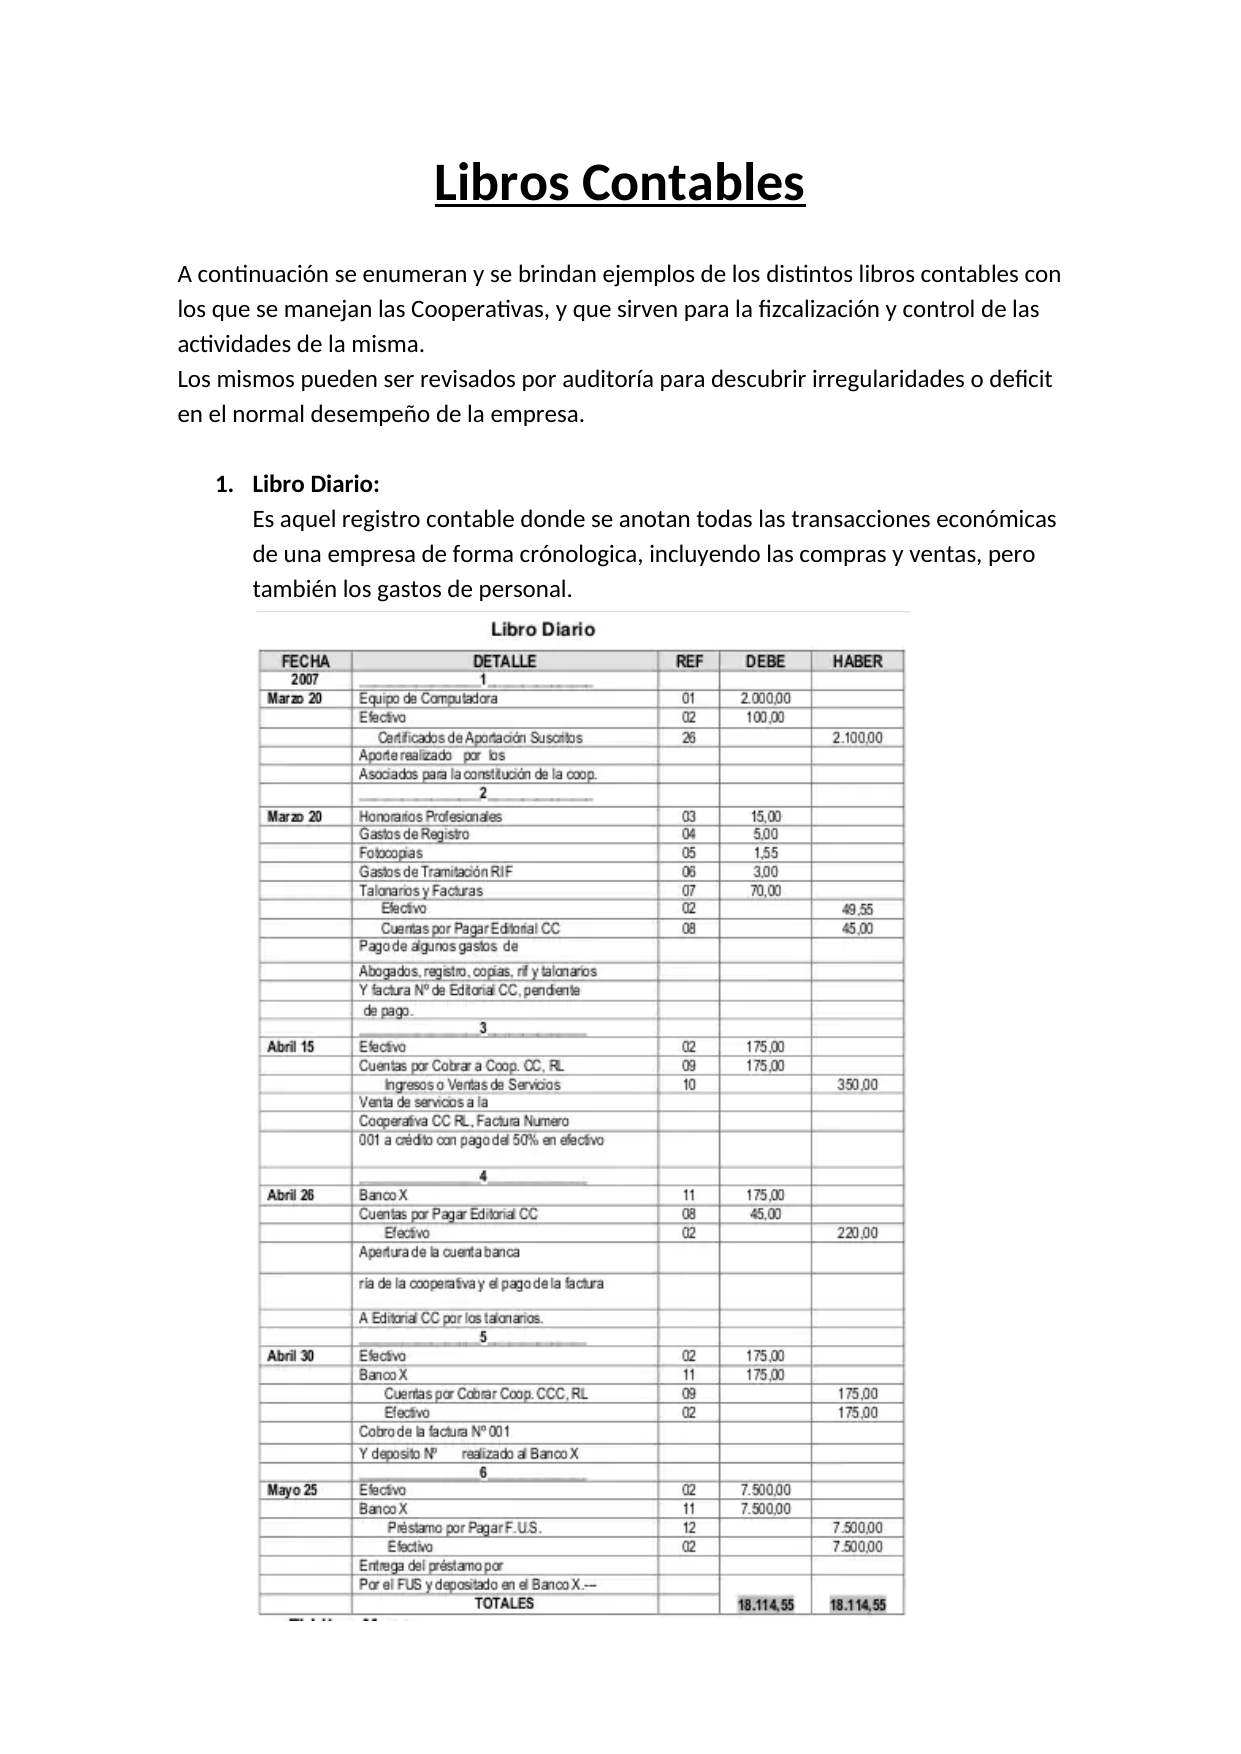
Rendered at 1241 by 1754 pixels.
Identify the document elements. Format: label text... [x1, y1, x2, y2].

picture [256, 611, 911, 1621]
text Libros Contables [177, 148, 1063, 214]
text A continuación se enumeran y se brindan ejemplos de los distintos libros contables con los que se manejan las Cooperativas, y que sirven para la fizcalización y control de las actividades de la misma. [177, 259, 1063, 359]
list Libro Diario: [215, 469, 1063, 499]
text Los mismos pueden ser revisados por auditoría para descubrir irregularidades o deficit en el normal desempeño de la empresa. [177, 364, 1063, 429]
list Es aquel registro contable donde se anotan todas las transacciones económicas de una empresa de forma crónologica, incluyendo las compras y ventas, pero también los gastos de personal. [252, 504, 1063, 604]
